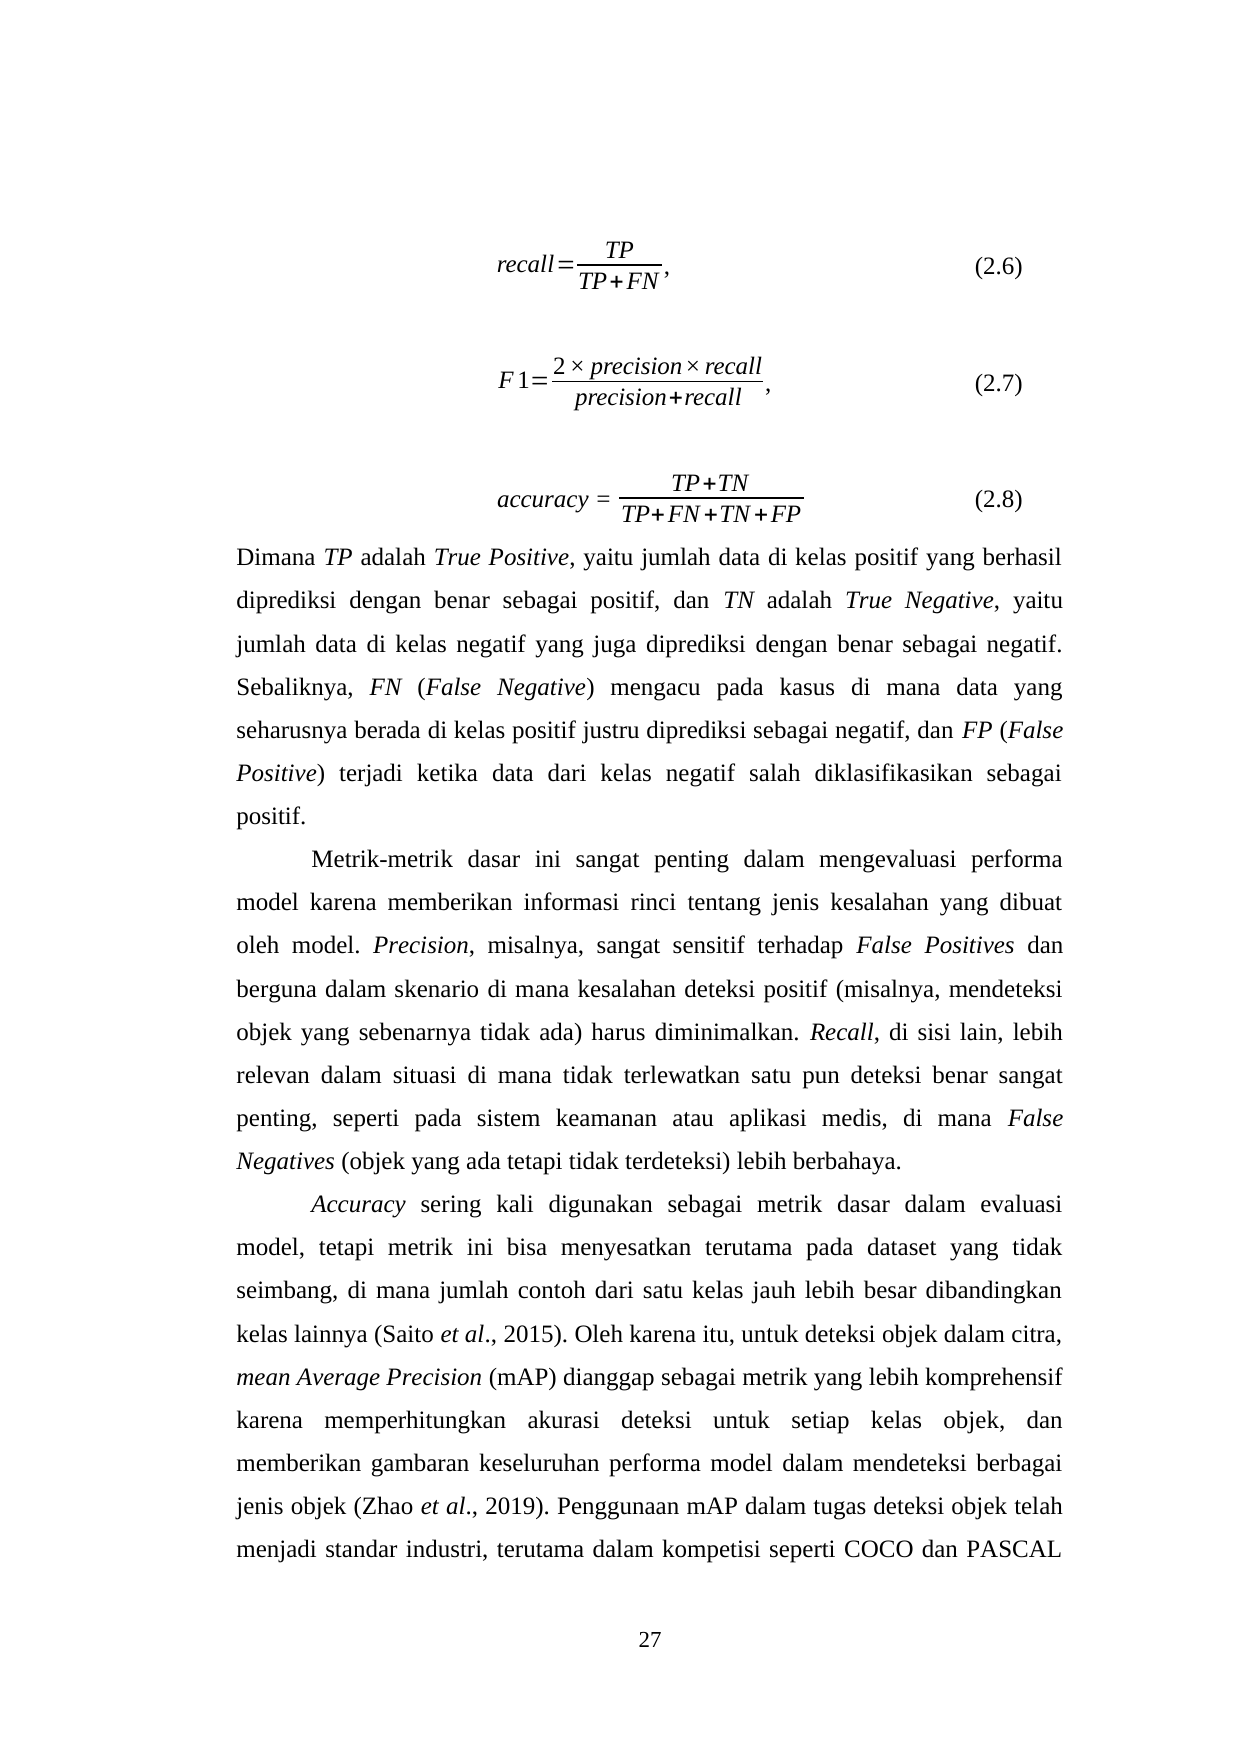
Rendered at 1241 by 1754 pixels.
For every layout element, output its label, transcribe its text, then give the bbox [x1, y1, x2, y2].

text Dimana TP adalah True Positive, yaitu jumlah data di kelas positif yang berhasil diprediksi dengan benar sebagai positif, dan TN adalah True Negative, yaitu jumlah data di kelas negatif yang juga diprediksi dengan benar sebagai negatif. Sebaliknya, FN (False Negative) mengacu pada kasus di mana data yang seharusnya berada di kelas positif justru diprediksi sebagai negatif, dan FP (False Positive) terjadi ketika data dari kelas negatif salah diklasifikasikan sebagai positif. [236, 542, 1063, 830]
text , (2.7) [236, 353, 1063, 412]
text accuracy = (2.8) [236, 469, 1063, 528]
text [236, 1189, 1063, 1563]
text , (2.6) [236, 236, 1063, 295]
text Metrik-metrik dasar ini sangat penting dalam mengevaluasi performa model karena memberikan informasi rinci tentang jenis kesalahan yang dibuat oleh model. Precision, misalnya, sangat sensitif terhadap False Positives dan berguna dalam skenario di mana kesalahan deteksi positif (misalnya, mendeteksi objek yang sebenarnya tidak ada) harus diminimalkan. Recall, di sisi lain, lebih relevan dalam situasi di mana tidak terlewatkan satu pun deteksi benar sangat penting, seperti pada sistem keamanan atau aplikasi medis, di mana False Negatives (objek yang ada tetapi tidak terdeteksi) lebih berbahaya. [236, 844, 1063, 1175]
